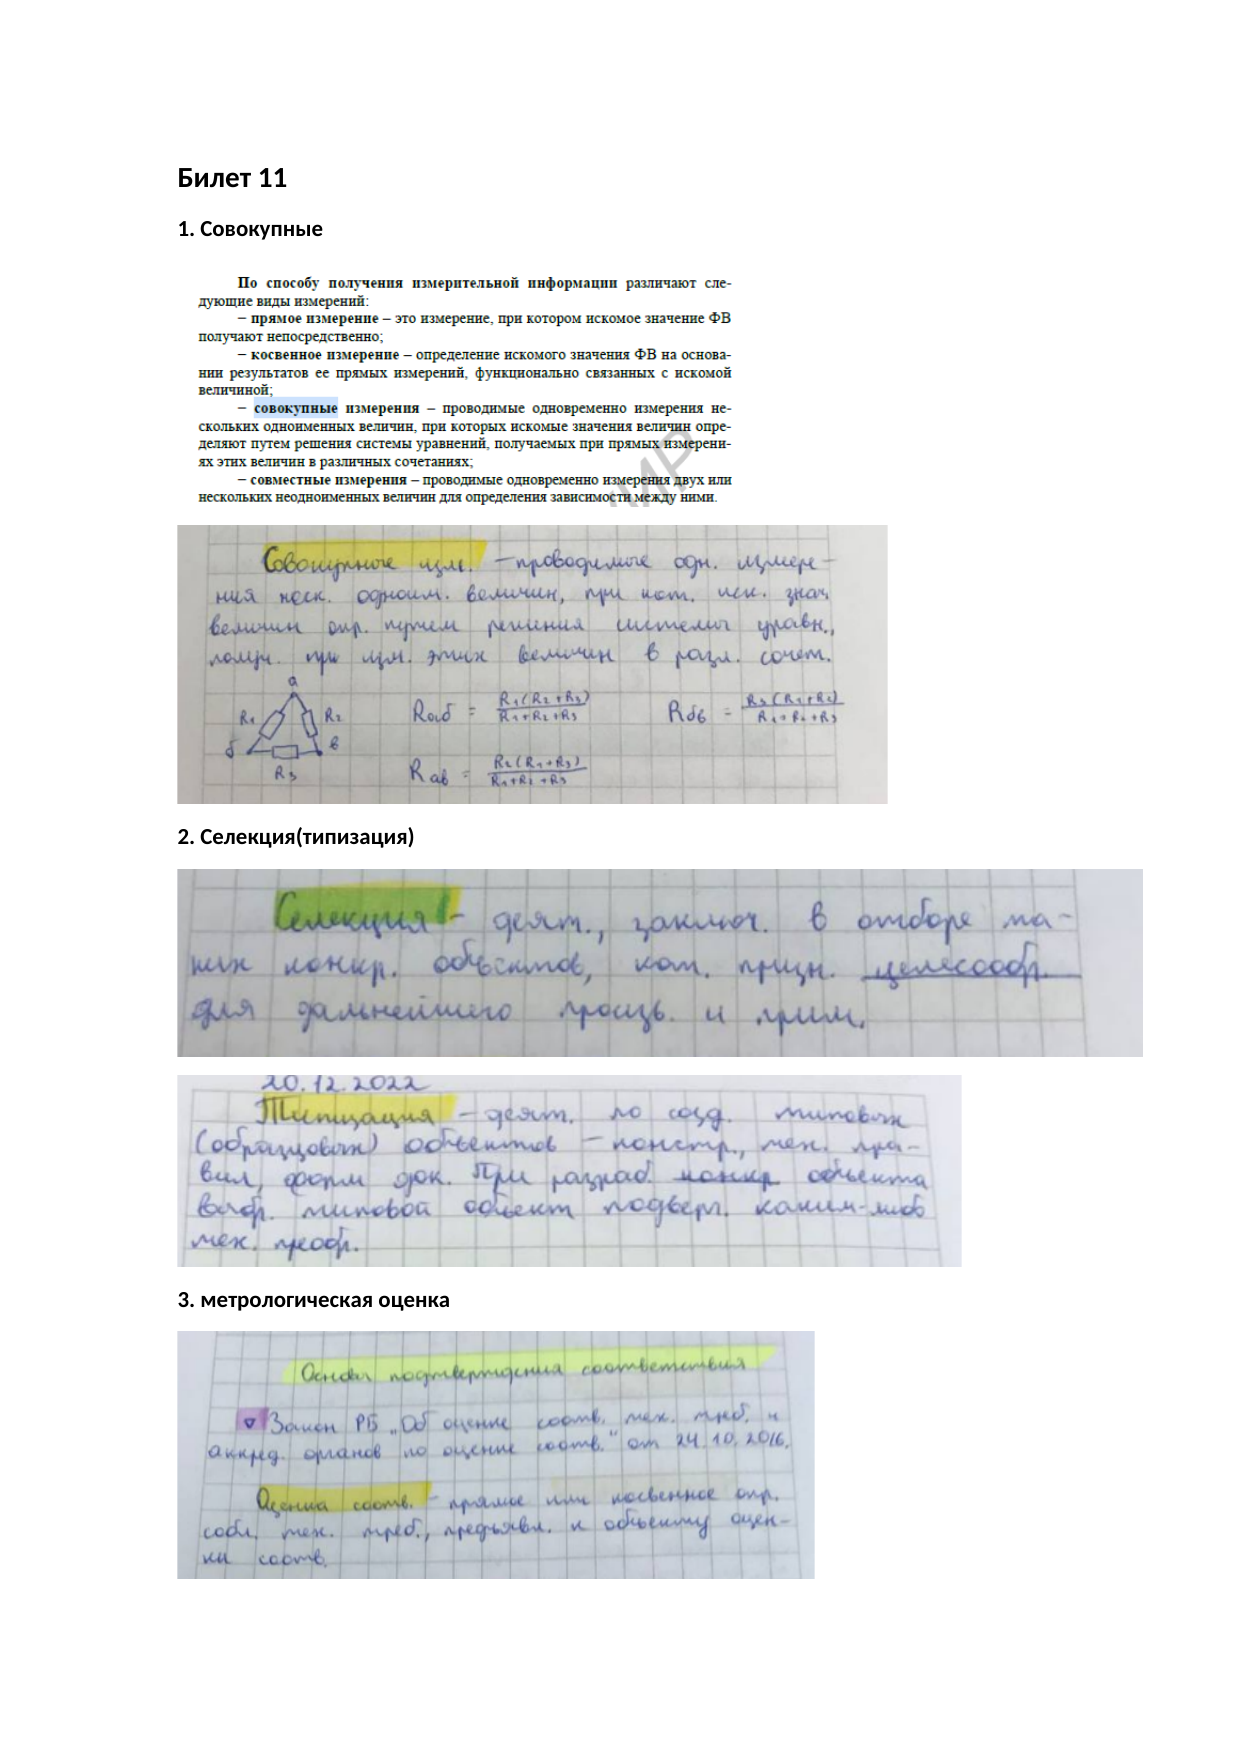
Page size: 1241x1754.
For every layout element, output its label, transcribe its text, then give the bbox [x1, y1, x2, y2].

text Билет 11 [177, 159, 1152, 195]
text 3. метрологическая оценка [177, 1285, 1152, 1313]
text 1. Совокупные [177, 214, 1152, 243]
picture [177, 1075, 962, 1267]
picture [177, 525, 888, 804]
picture [177, 1331, 815, 1579]
picture [177, 261, 748, 507]
text 2. Селекция(типизация) [177, 822, 1152, 850]
picture [177, 869, 1143, 1057]
